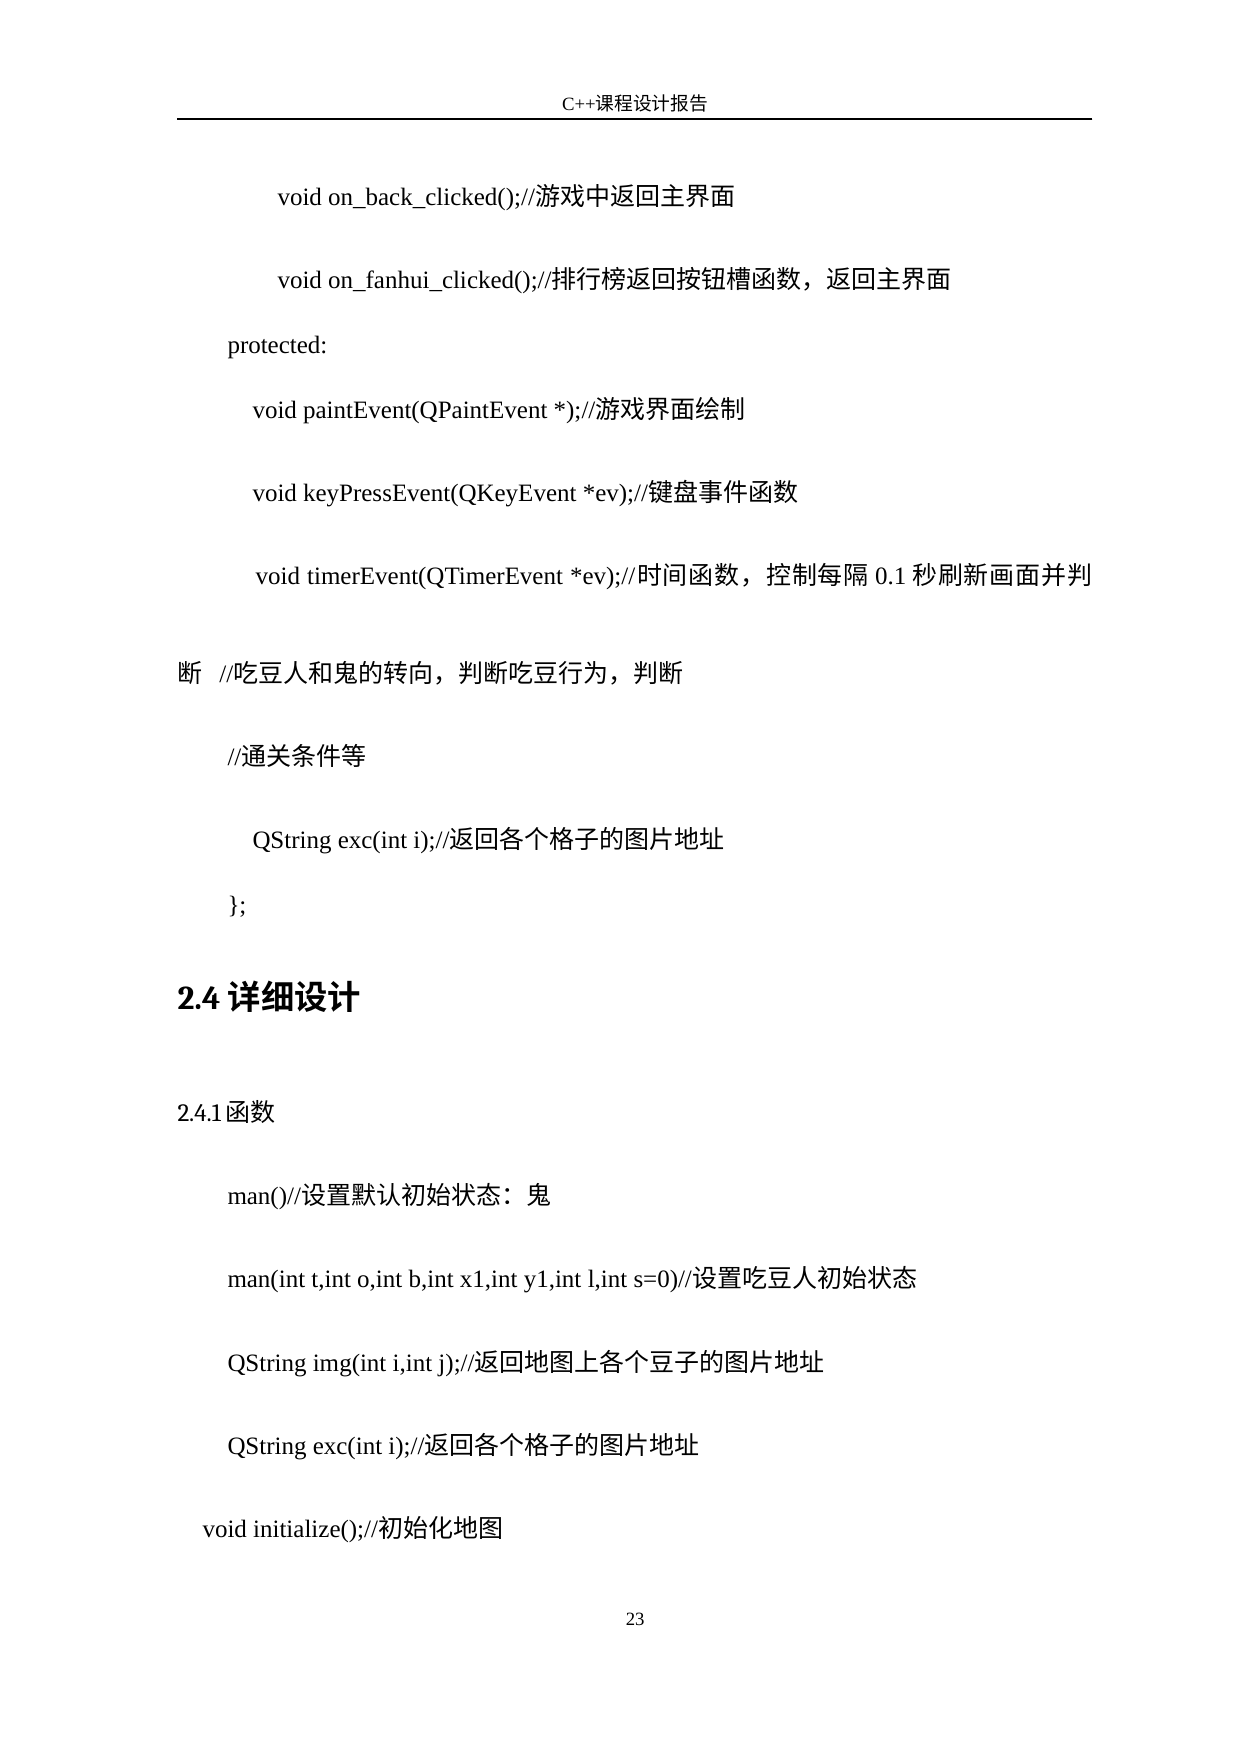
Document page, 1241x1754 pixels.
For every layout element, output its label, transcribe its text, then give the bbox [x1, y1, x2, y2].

text man()//设置默认初始状态：鬼 [177, 1161, 1092, 1226]
text protected: [177, 328, 1092, 361]
subtitle 2.4 详细设计 [177, 962, 1092, 1027]
text //通关条件等 [177, 722, 1092, 787]
text void timerEvent(QTimerEvent *ev);//时间函数，控制每隔0.1秒刷新画面并判断 //吃豆人和鬼的转向，判断吃豆行为，判断 [177, 541, 1092, 704]
text QString exc(int i);//返回各个格子的图片地址 [177, 1411, 1092, 1476]
text void on_back_clicked();//游戏中返回主界面 [177, 162, 1092, 227]
text man(int t,int o,int b,int x1,int y1,int l,int s=0)//设置吃豆人初始状态 [177, 1244, 1092, 1309]
text void keyPressEvent(QKeyEvent *ev);//键盘事件函数 [177, 458, 1092, 523]
text void paintEvent(QPaintEvent *);//游戏界面绘制 [177, 375, 1092, 440]
text }; [177, 888, 1092, 921]
text void initialize();//初始化地图 [177, 1494, 1092, 1559]
text QString img(int i,int j);//返回地图上各个豆子的图片地址 [177, 1328, 1092, 1393]
subtitle 2.4.1函数 [177, 1078, 1092, 1143]
text void on_fanhui_clicked();//排行榜返回按钮槽函数，返回主界面 [177, 245, 1092, 310]
text QString exc(int i);//返回各个格子的图片地址 [177, 805, 1092, 870]
